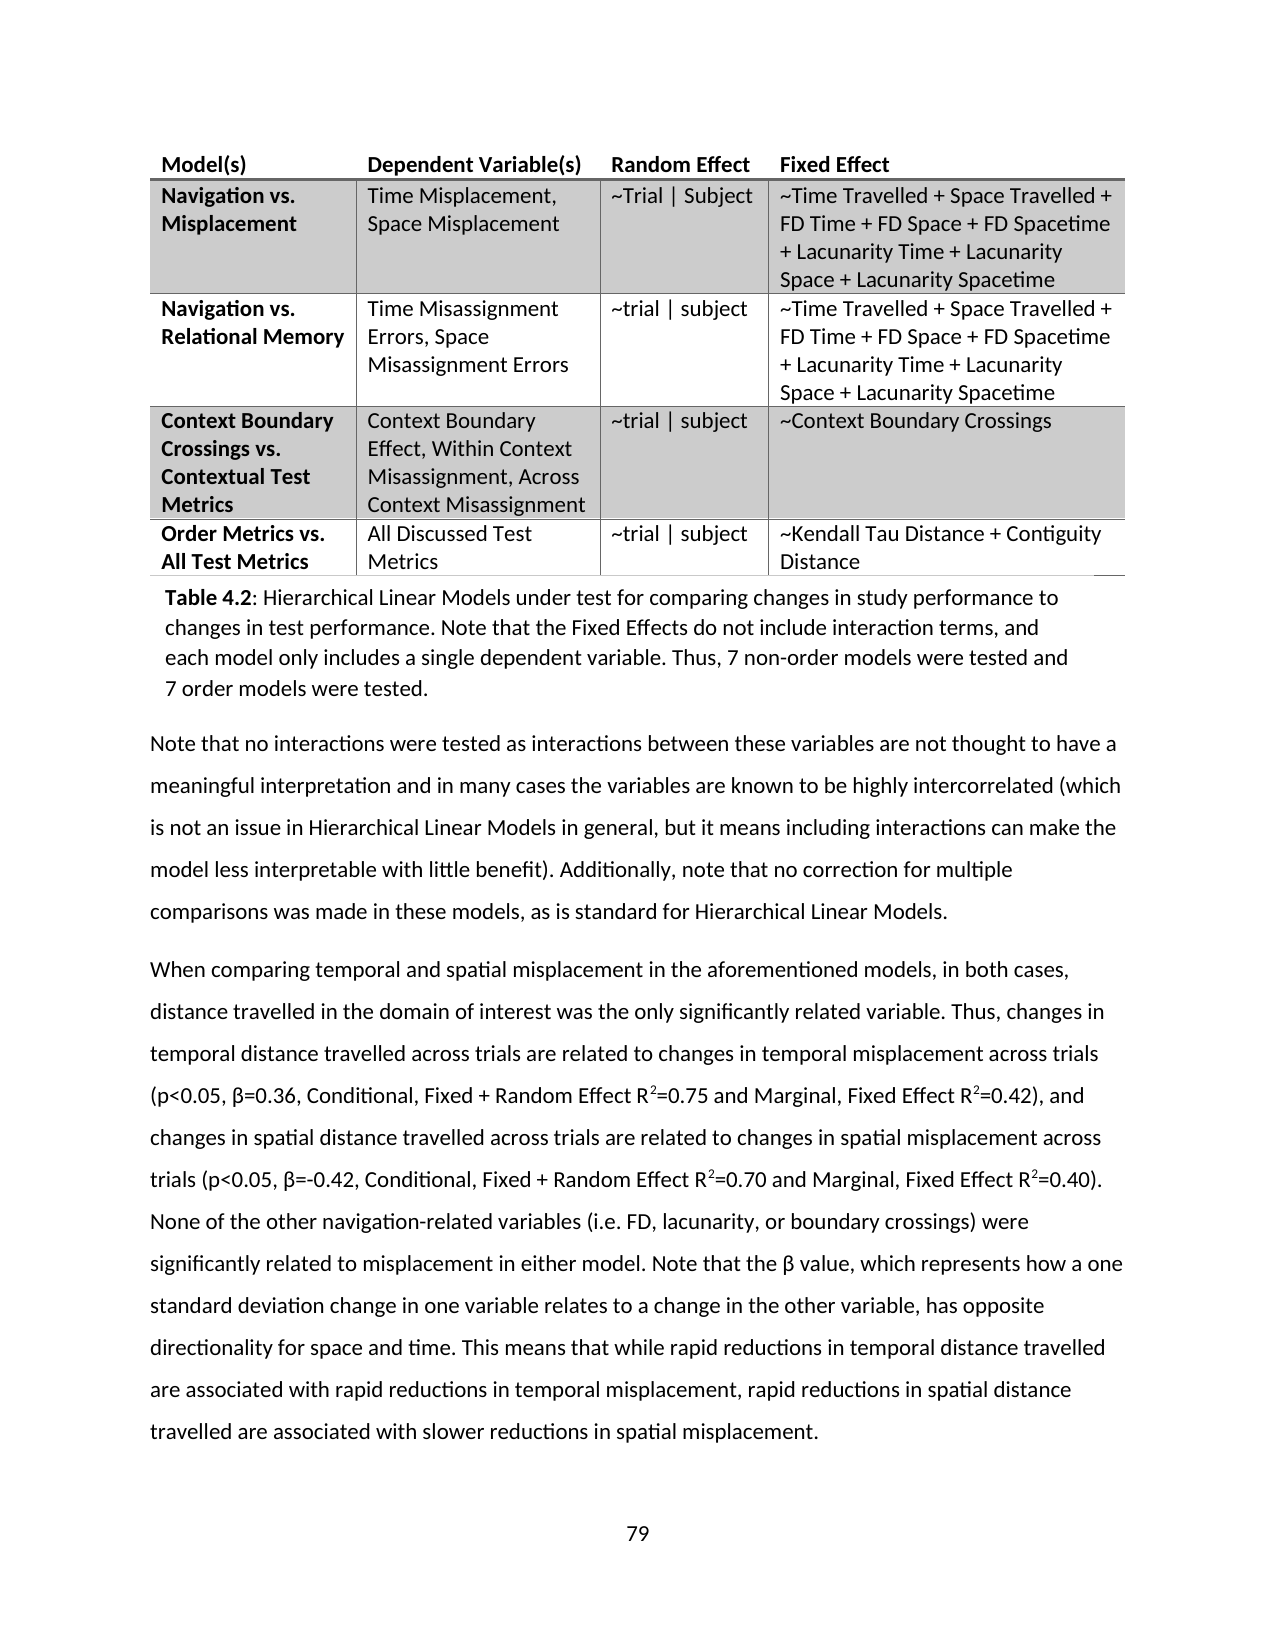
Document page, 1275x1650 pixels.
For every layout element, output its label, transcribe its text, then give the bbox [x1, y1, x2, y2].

table_header Fixed Effect [769, 150, 1125, 178]
text When comparing temporal and spatial misplacement in the aforementioned models, in both cases, distance travelled in the domain of interest was the only significantly related variable. Thus, changes in temporal distance travelled across trials are related to changes in temporal misplacement across trials (p<0.05, β=0.36, Conditional, Fixed + Random Effect R2=0.75 and Marginal, Fixed Effect R2=0.42), and changes in spatial distance travelled across trials are related to changes in spatial misplacement across trials (p<0.05, β=-0.42, Conditional, Fixed + Random Effect R2=0.70 and Marginal, Fixed Effect R2=0.40). None of the other navigation-related variables (i.e. FD, lacunarity, or boundary crossings) were significantly related to misplacement in either model. Note that the β value, which represents how a one standard deviation change in one variable relates to a change in the other variable, has opposite directionality for space and time. This means that while rapid reductions in temporal distance travelled are associated with rapid reductions in temporal misplacement, rapid reductions in spatial distance travelled are associated with slower reductions in spatial misplacement. [150, 956, 1125, 1445]
table_header Random Effect [600, 150, 769, 178]
table_cell ~Time Travelled + Space Travelled + FD Time + FD Space + FD Spacetime + Lacunarity Time + Lacunarity Space + Lacunarity Spacetime [769, 181, 1125, 293]
table_cell Order Metrics vs. All Test Metrics [150, 520, 356, 575]
table_cell Navigation vs. Misplacement [150, 181, 356, 293]
table_cell ~trial | subject [601, 520, 768, 575]
table_header Model(s) [150, 150, 356, 178]
table_cell ~Context Boundary Crossings [769, 407, 1125, 518]
table_cell ~Kendall Tau Distance + Contiguity Distance [769, 520, 1125, 575]
text Note that no interactions were tested as interactions between these variables are not thought to have a meaningful interpretation and in many cases the variables are known to be highly intercorrelated (which is not an issue in Hierarchical Linear Models in general, but it means including interactions can make the model less interpretable with little benefit). Additionally, note that no correction for multiple comparisons was made in these models, as is standard for Hierarchical Linear Models. [150, 729, 1125, 925]
table_header Dependent Variable(s) [356, 150, 600, 178]
table_cell Time Misassignment Errors, Space Misassignment Errors [357, 294, 600, 406]
table_cell Context Boundary Crossings vs. Contextual Test Metrics [150, 407, 356, 518]
table_cell ~Trial | Subject [601, 181, 768, 293]
table_cell Time Misplacement, Space Misplacement [357, 181, 600, 293]
table_cell Context Boundary Effect, Within Context Misassignment, Across Context Misassignment [357, 407, 600, 518]
table_cell All Discussed Test Metrics [357, 520, 600, 575]
table_cell ~trial | subject [601, 407, 768, 518]
table_cell Navigation vs. Relational Memory [150, 294, 356, 406]
table_cell ~trial | subject [601, 294, 768, 406]
table_cell ~Time Travelled + Space Travelled + FD Time + FD Space + FD Spacetime + Lacunarity Time + Lacunarity Space + Lacunarity Spacetime [769, 294, 1125, 406]
